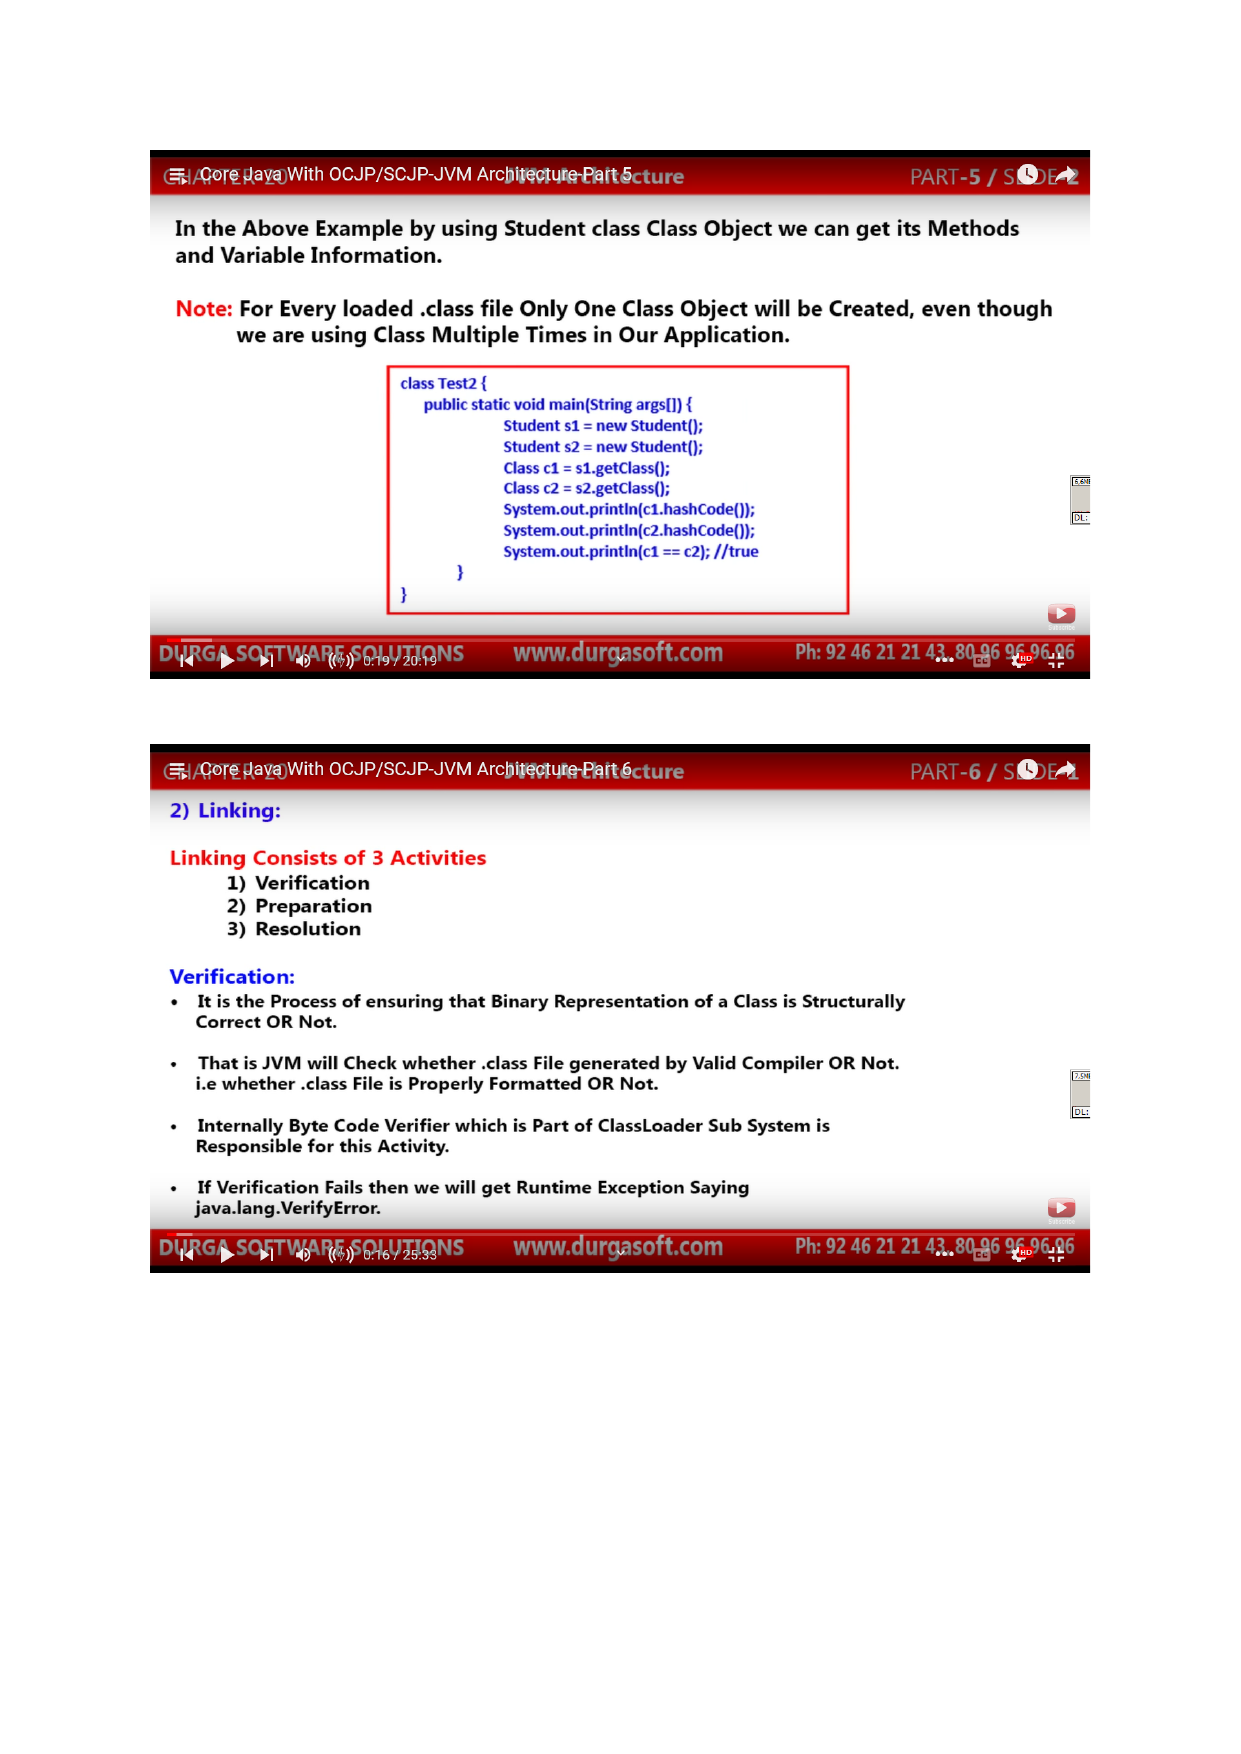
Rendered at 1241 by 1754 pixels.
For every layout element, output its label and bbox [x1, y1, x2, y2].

picture [150, 150, 1091, 679]
picture [150, 744, 1091, 1273]
